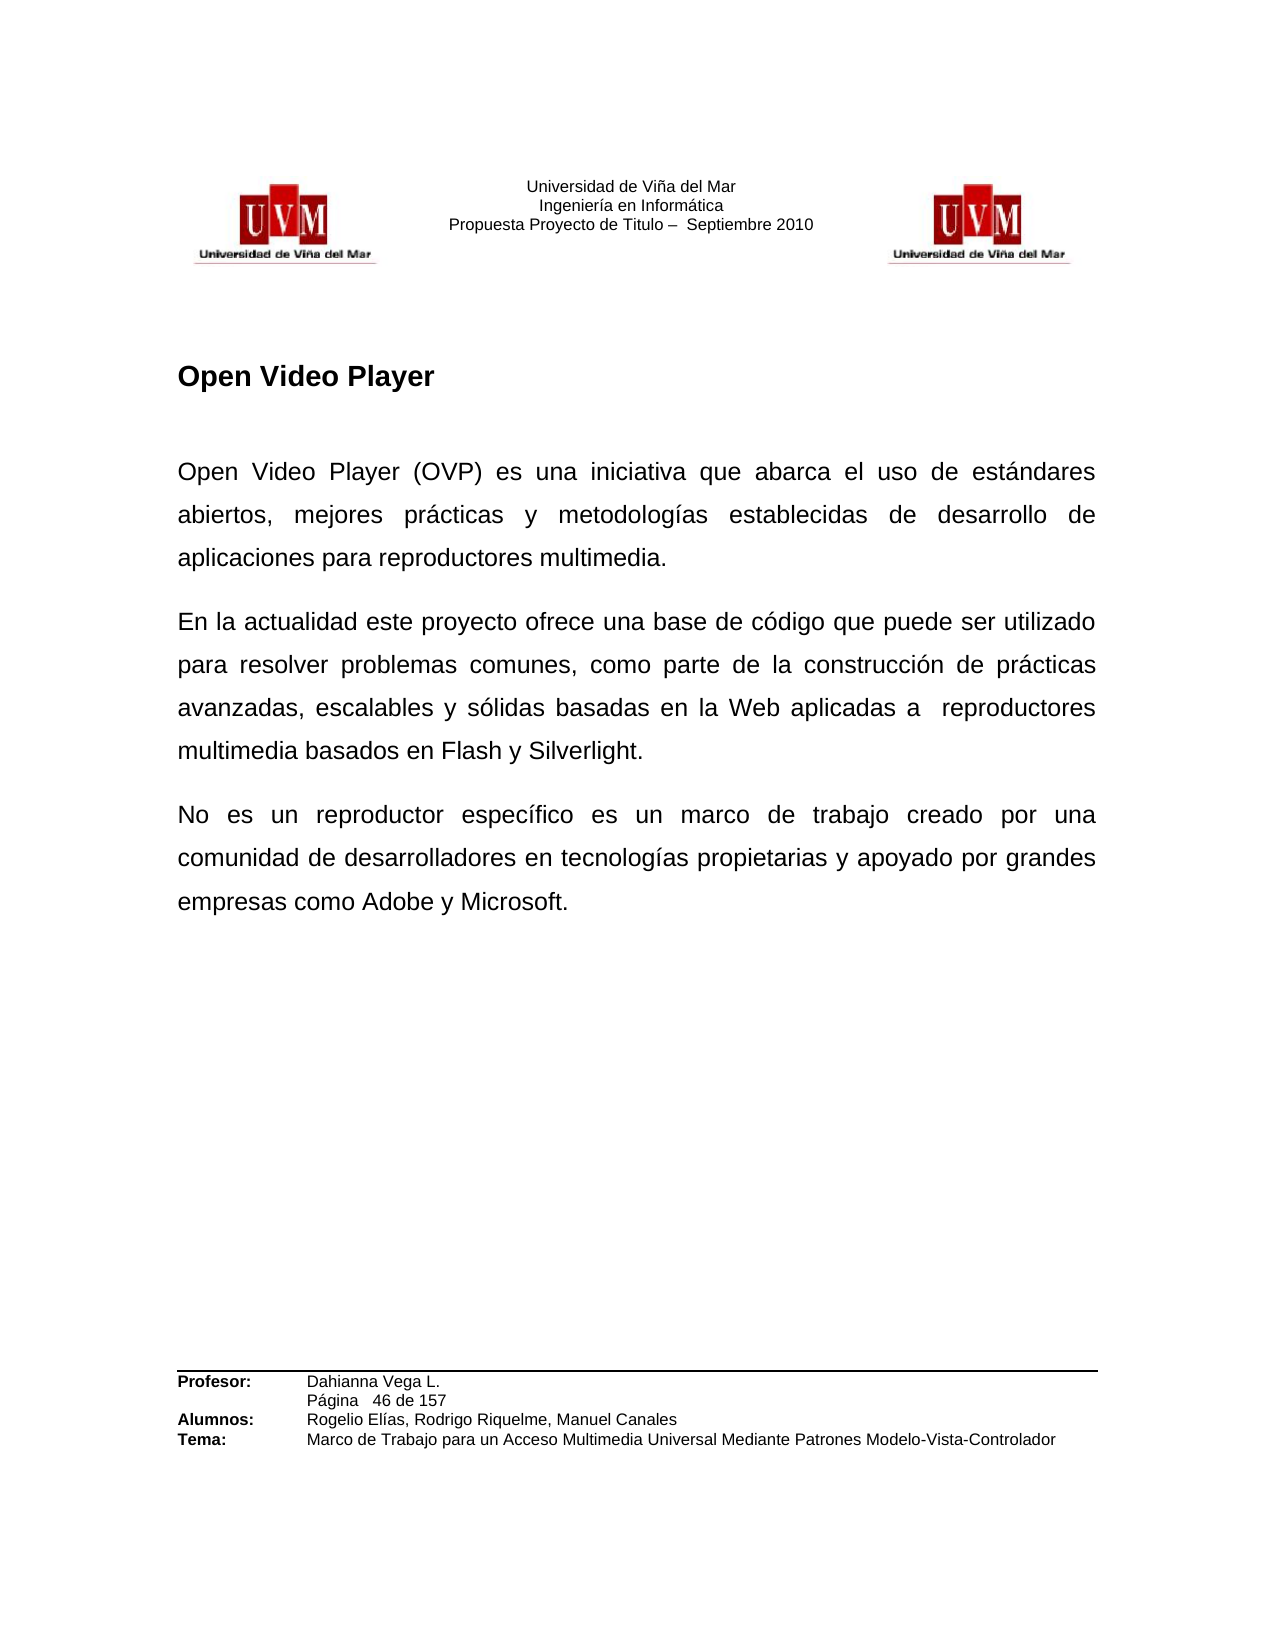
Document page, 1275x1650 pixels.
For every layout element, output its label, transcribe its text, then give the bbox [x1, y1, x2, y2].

picture [871, 176, 1084, 267]
subtitle Open Video Player [177, 359, 1098, 392]
text No es un reproductor específico es un marco de trabajo creado por una comunidad de desarrolladores en tecnologías propietarias y apoyado por grandes empresas como Adobe y Microsoft. [177, 800, 1098, 915]
picture [177, 176, 390, 267]
text En la actualidad este proyecto ofrece una base de código que puede ser utilizado para resolver problemas comunes, como parte de la construcción de prácticas avanzadas, escalables y sólidas basadas en la Web aplicadas a reproductores multimedia basados en Flash y Silverlight. [177, 607, 1098, 765]
text Open Video Player (OVP) es una iniciativa que abarca el uso de estándares abiertos, mejores prácticas y metodologías establecidas de desarrollo de aplicaciones para reproductores multimedia. [177, 457, 1098, 572]
